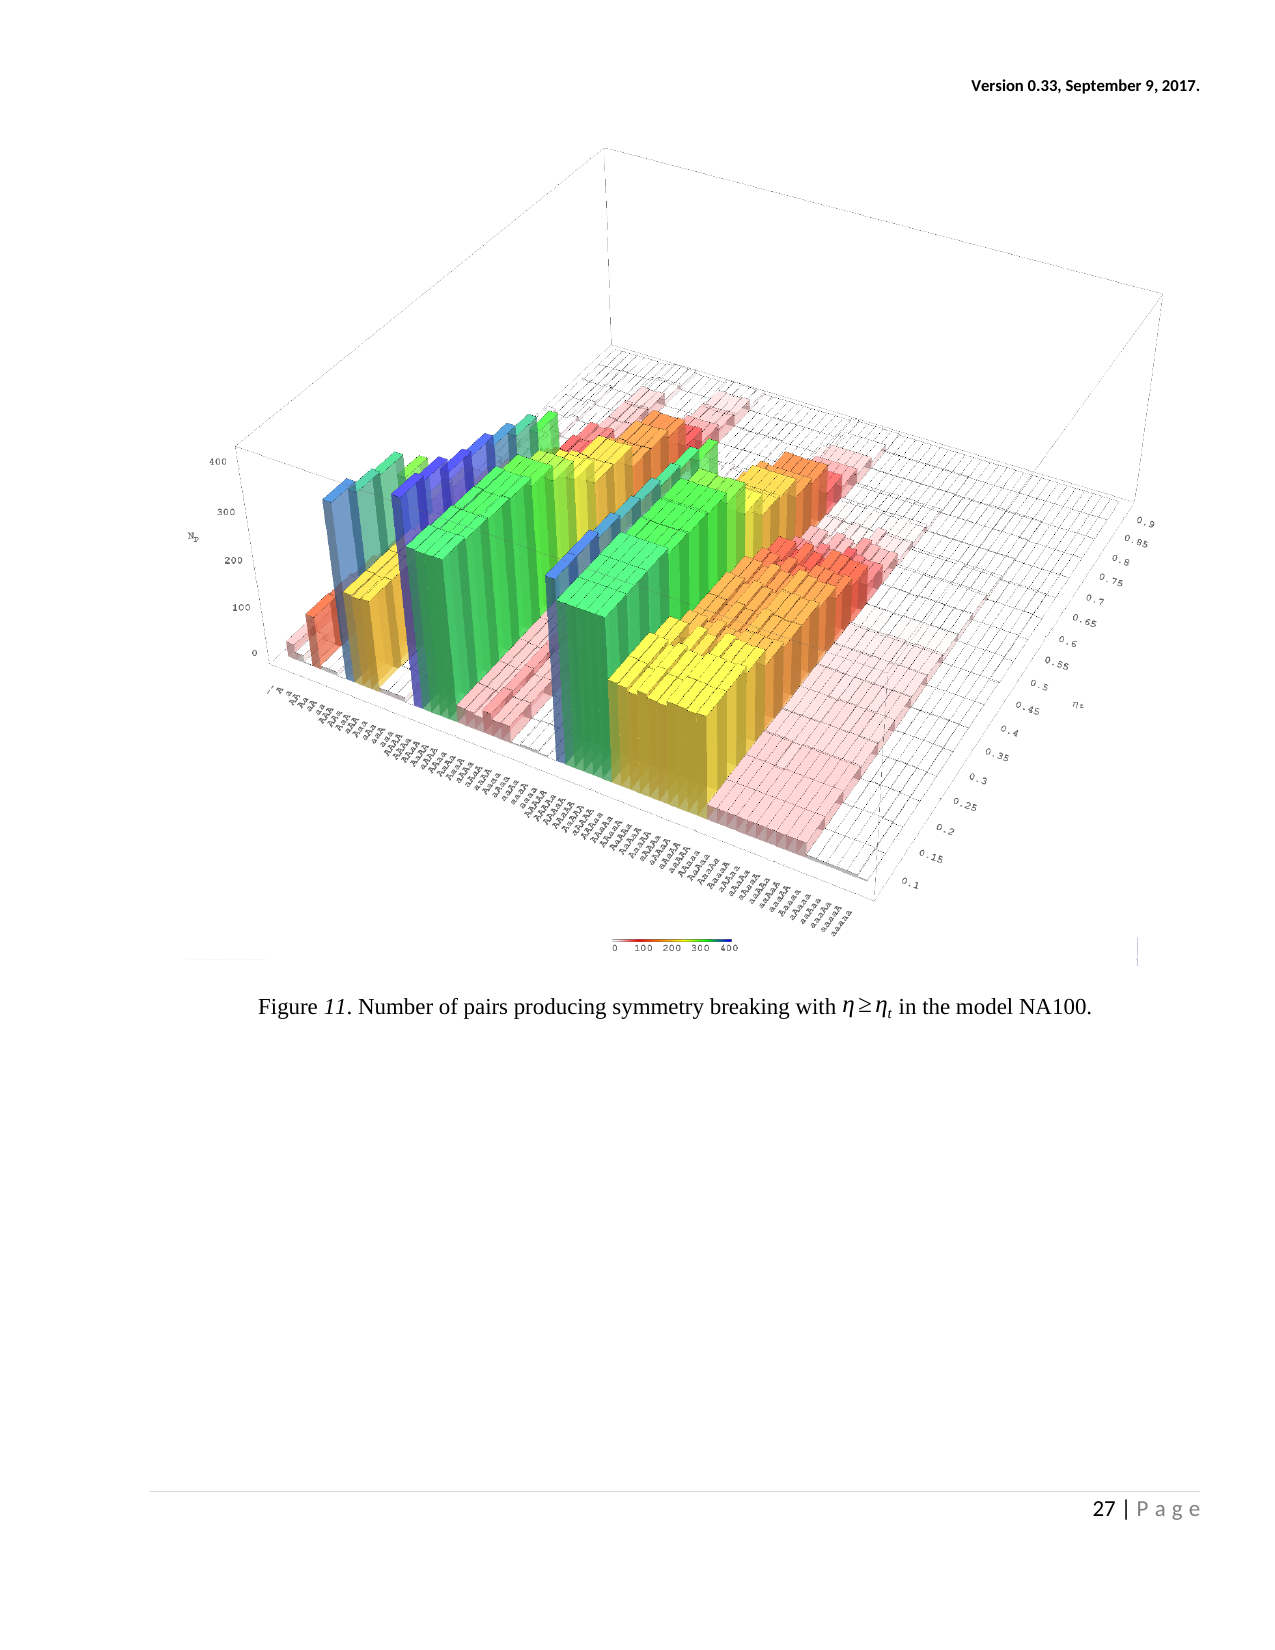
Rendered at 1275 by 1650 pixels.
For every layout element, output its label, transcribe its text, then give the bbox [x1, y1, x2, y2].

picture [187, 148, 1163, 966]
text Figure 11. Number of pairs producing symmetry breaking with in the model NA100. [150, 991, 1200, 1022]
